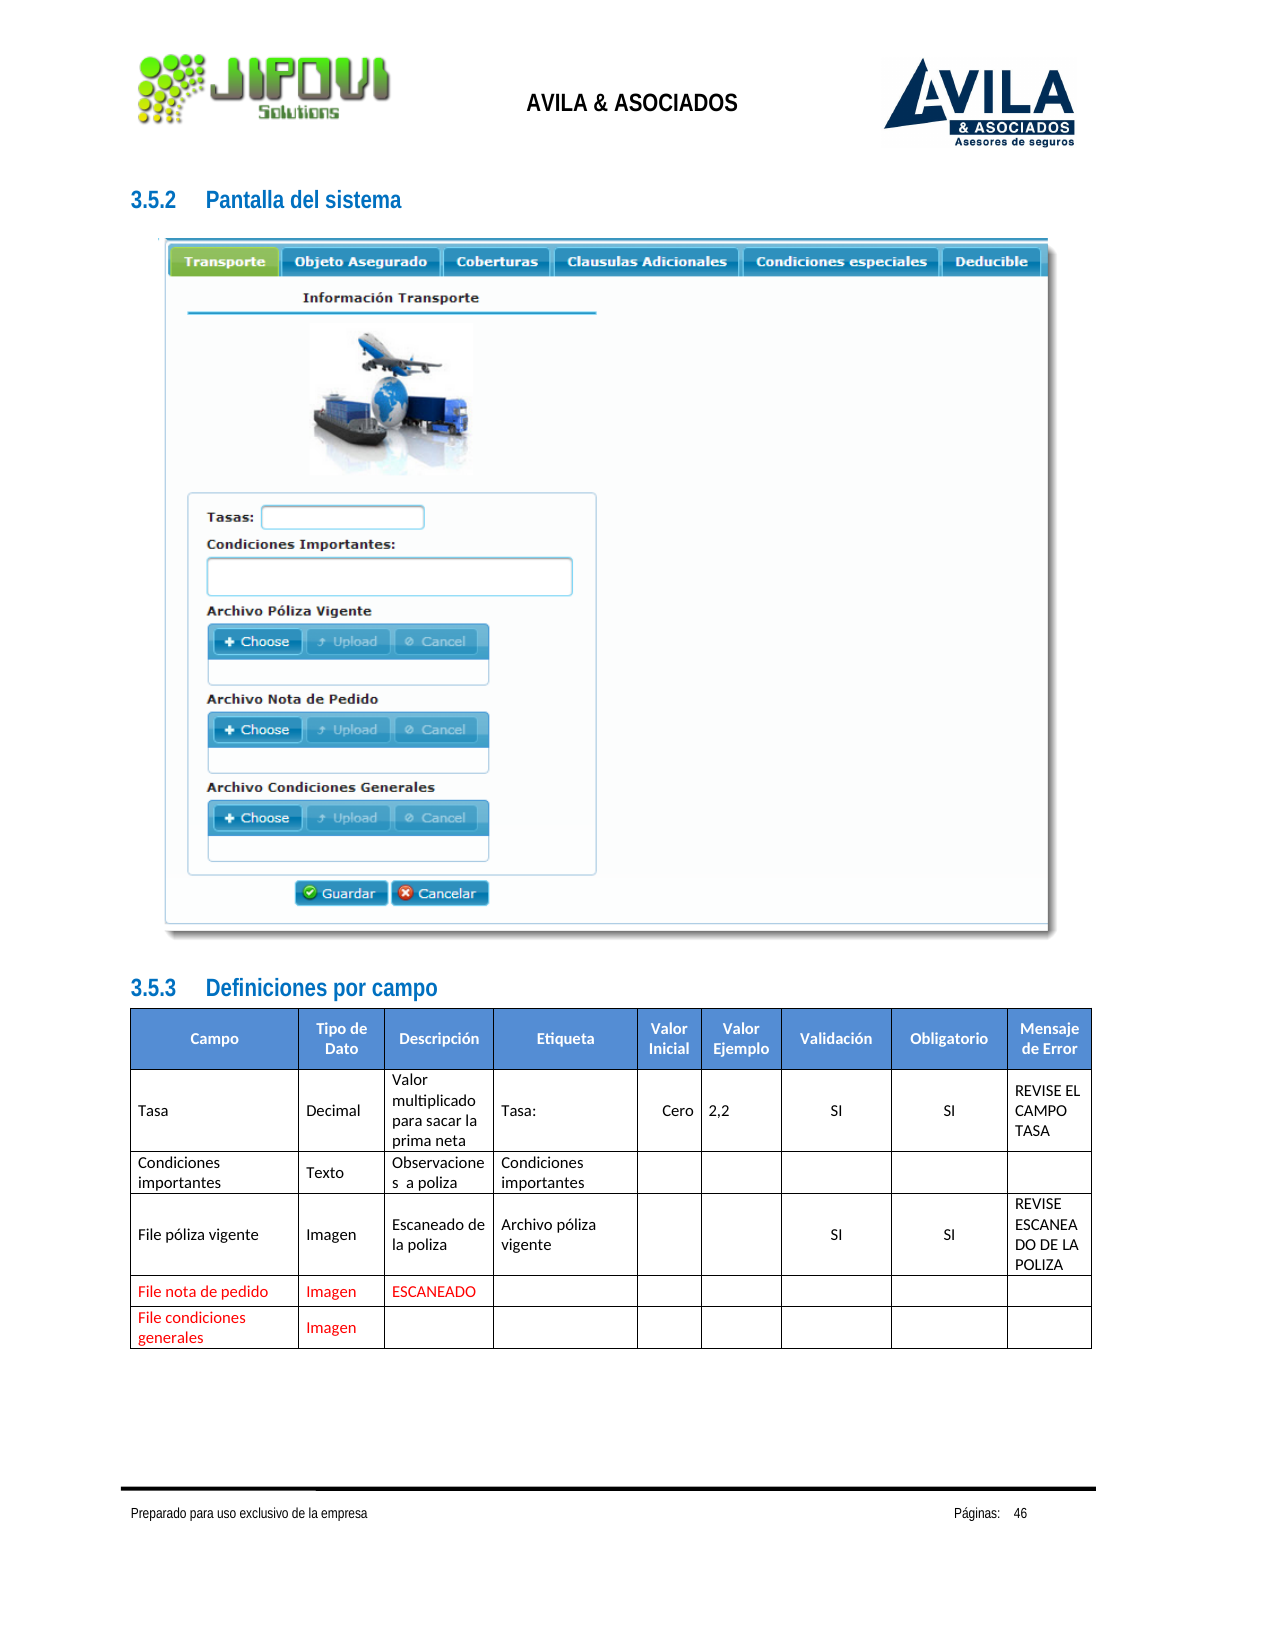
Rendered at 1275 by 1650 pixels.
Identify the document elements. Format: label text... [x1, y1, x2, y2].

table_cell [702, 1152, 781, 1193]
table_cell [1008, 1307, 1091, 1348]
table_header Obligatorio [892, 1009, 1007, 1069]
table_cell Observaciones a poliza [385, 1152, 493, 1193]
table_cell [702, 1276, 781, 1306]
table_cell [638, 1152, 701, 1193]
table_cell [702, 1194, 781, 1275]
table_cell Tasa [131, 1070, 298, 1151]
table_cell SI [782, 1070, 891, 1151]
table_cell [638, 1307, 701, 1348]
table_cell [494, 1307, 637, 1348]
table_cell [1008, 1276, 1091, 1306]
table_header Mensaje de Error [1008, 1009, 1091, 1069]
table_cell [782, 1152, 891, 1193]
table_cell Archivo póliza vigente [494, 1194, 637, 1275]
table_cell Tasa: [494, 1070, 637, 1151]
table_cell [782, 1276, 891, 1306]
table_header Campo [131, 1009, 298, 1069]
picture [881, 57, 1077, 148]
table_cell Imagen [299, 1276, 384, 1306]
table_cell [892, 1152, 1007, 1193]
picture [158, 238, 1065, 948]
table_cell [892, 1307, 1007, 1348]
table_cell Decimal [299, 1070, 384, 1151]
table_cell SI [782, 1194, 891, 1275]
table_cell [638, 1194, 701, 1275]
subtitle Definiciones por campo [131, 973, 1092, 1001]
table_header Valor Ejemplo [702, 1009, 781, 1069]
table_cell [1008, 1152, 1091, 1193]
table_header Valor Inicial [638, 1009, 701, 1069]
table_cell Condiciones importantes [494, 1152, 637, 1193]
table_cell File nota de pedido [131, 1276, 298, 1306]
table_cell File póliza vigente [131, 1194, 298, 1275]
table_cell [385, 1307, 493, 1348]
table_header Validación [782, 1009, 891, 1069]
table_cell Escaneado de la poliza [385, 1194, 493, 1275]
table_cell [702, 1307, 781, 1348]
table_cell Imagen [299, 1307, 384, 1348]
table_header Tipo de Dato [299, 1009, 384, 1069]
table_cell Imagen [299, 1194, 384, 1275]
table_cell [782, 1307, 891, 1348]
table_cell [892, 1276, 1007, 1306]
table_cell Texto [299, 1152, 384, 1193]
table_cell 2,2 [702, 1070, 781, 1151]
table_cell REVISE ESCANEADO DE LA POLIZA [1008, 1194, 1091, 1275]
table_header Etiqueta [494, 1009, 637, 1069]
subtitle Pantalla del sistema [131, 184, 1092, 213]
table_cell SI [892, 1194, 1007, 1275]
table_cell REVISE EL CAMPO TASA [1008, 1070, 1091, 1151]
table_cell [494, 1276, 637, 1306]
table_cell Valor multiplicado para sacar la prima neta [385, 1070, 493, 1151]
picture [131, 47, 394, 128]
table_cell [638, 1276, 701, 1306]
table_cell Condiciones importantes [131, 1152, 298, 1193]
table_cell SI [892, 1070, 1007, 1151]
table_cell File condiciones generales [131, 1307, 298, 1348]
table_header Descripción [385, 1009, 493, 1069]
table_cell Cero [638, 1070, 701, 1151]
table_cell ESCANEADO [385, 1276, 493, 1306]
